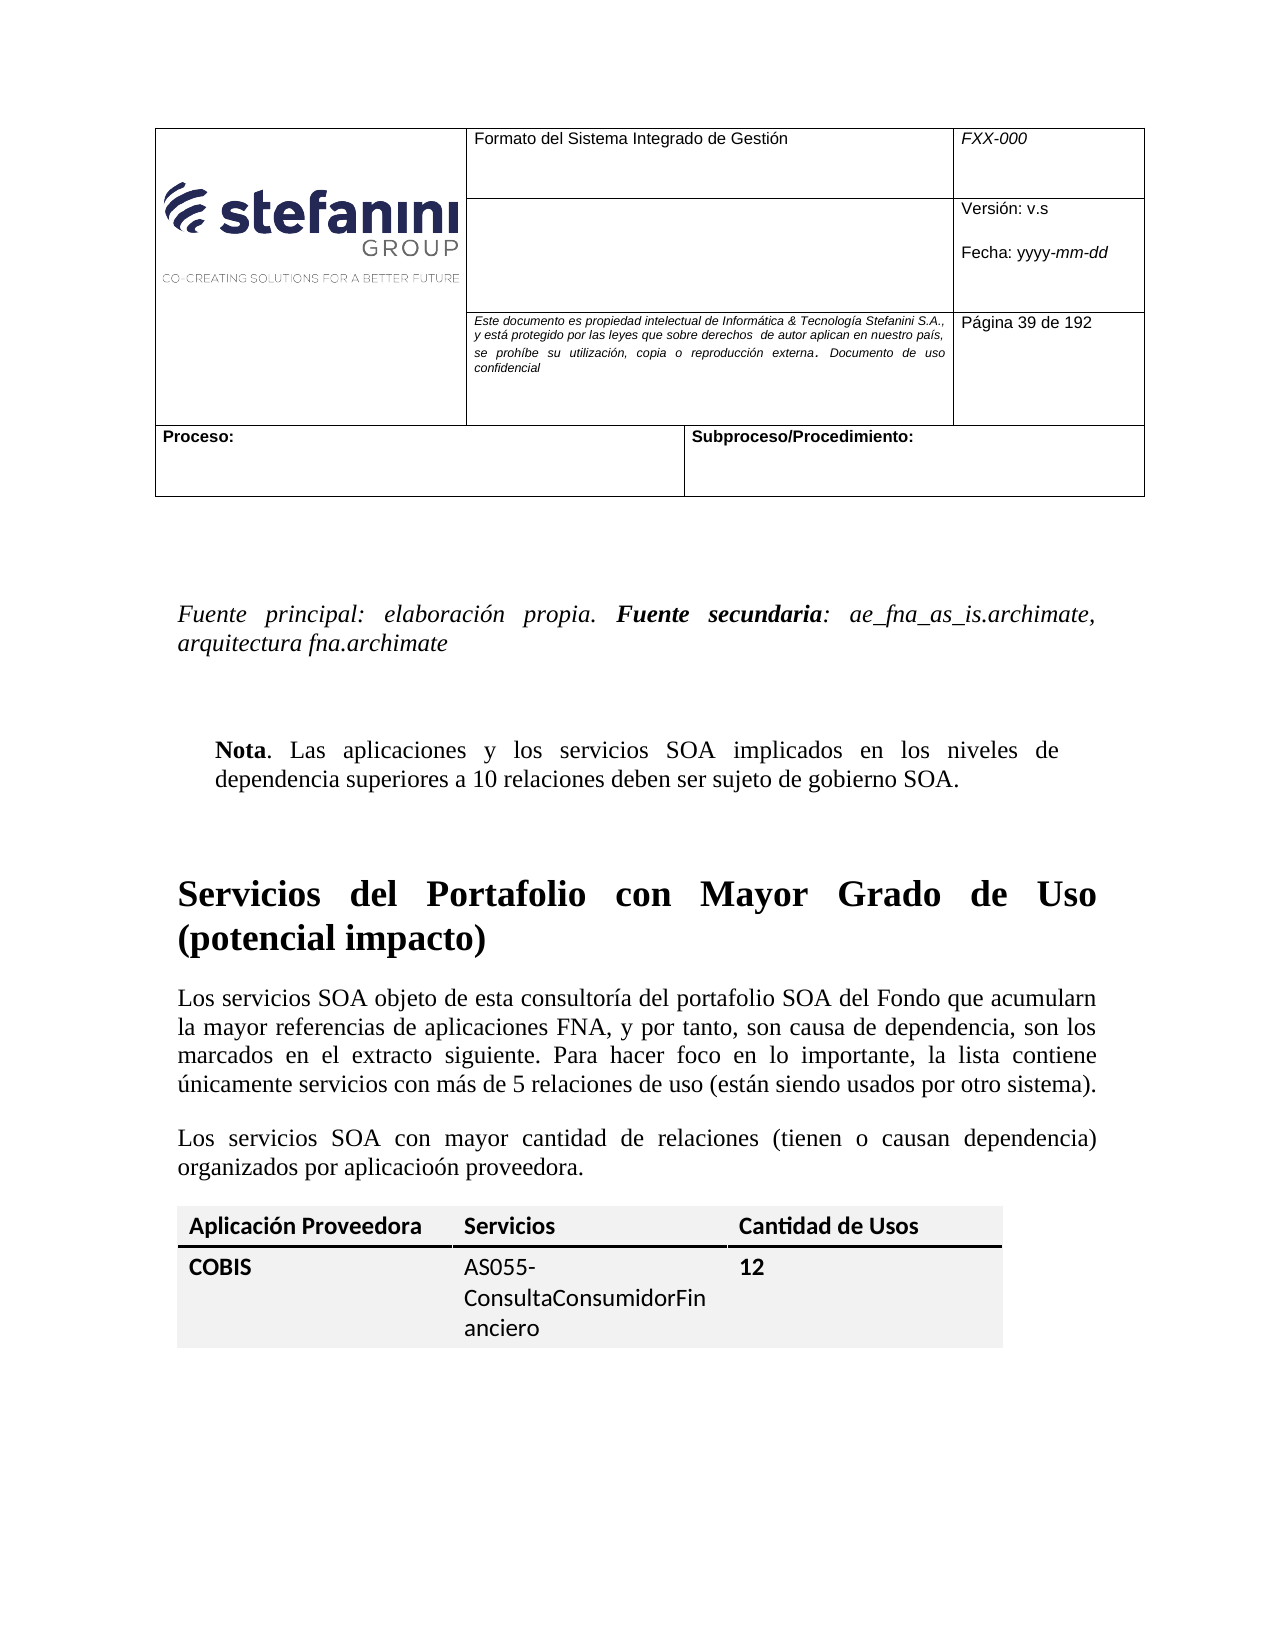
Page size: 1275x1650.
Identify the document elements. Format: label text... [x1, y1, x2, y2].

text Los servicios SOA con mayor cantidad de relaciones (tienen o causan dependencia) organizados por aplicacioón proveedora. [177, 1123, 1098, 1181]
picture [162, 182, 460, 286]
table_cell COBIS [178, 1248, 452, 1347]
table_header Servicios [453, 1207, 727, 1245]
text Nota. Las aplicaciones y los servicios SOA implicados en los niveles de dependencia superiores a 10 relaciones deben ser sujeto de gobierno SOA. [215, 736, 1060, 793]
subtitle Servicios del Portafolio con Mayor Grado de Uso (potencial impacto) [177, 872, 1098, 958]
table_header Cantidad de Usos [728, 1207, 1002, 1245]
text Fuente principal: elaboración propia. Fuente secundaria: ae_fna_as_is.archimate, arquitectura fna.archimate [177, 599, 1098, 657]
text Los servicios SOA objeto de esta consultoría del portafolio SOA del Fondo que acumularn la mayor referencias de aplicaciones FNA, y por tanto, son causa de dependencia, son los marcados en el extracto siguiente. Para hacer foco en lo importante, la lista contiene únicamente servicios con más de 5 relaciones de uso (están siendo usados por otro sistema). [177, 983, 1098, 1098]
table_cell AS055-ConsultaConsumidorFinanciero [453, 1248, 727, 1347]
table_header Aplicación Proveedora [178, 1207, 452, 1245]
table_cell 12 [728, 1248, 1002, 1347]
